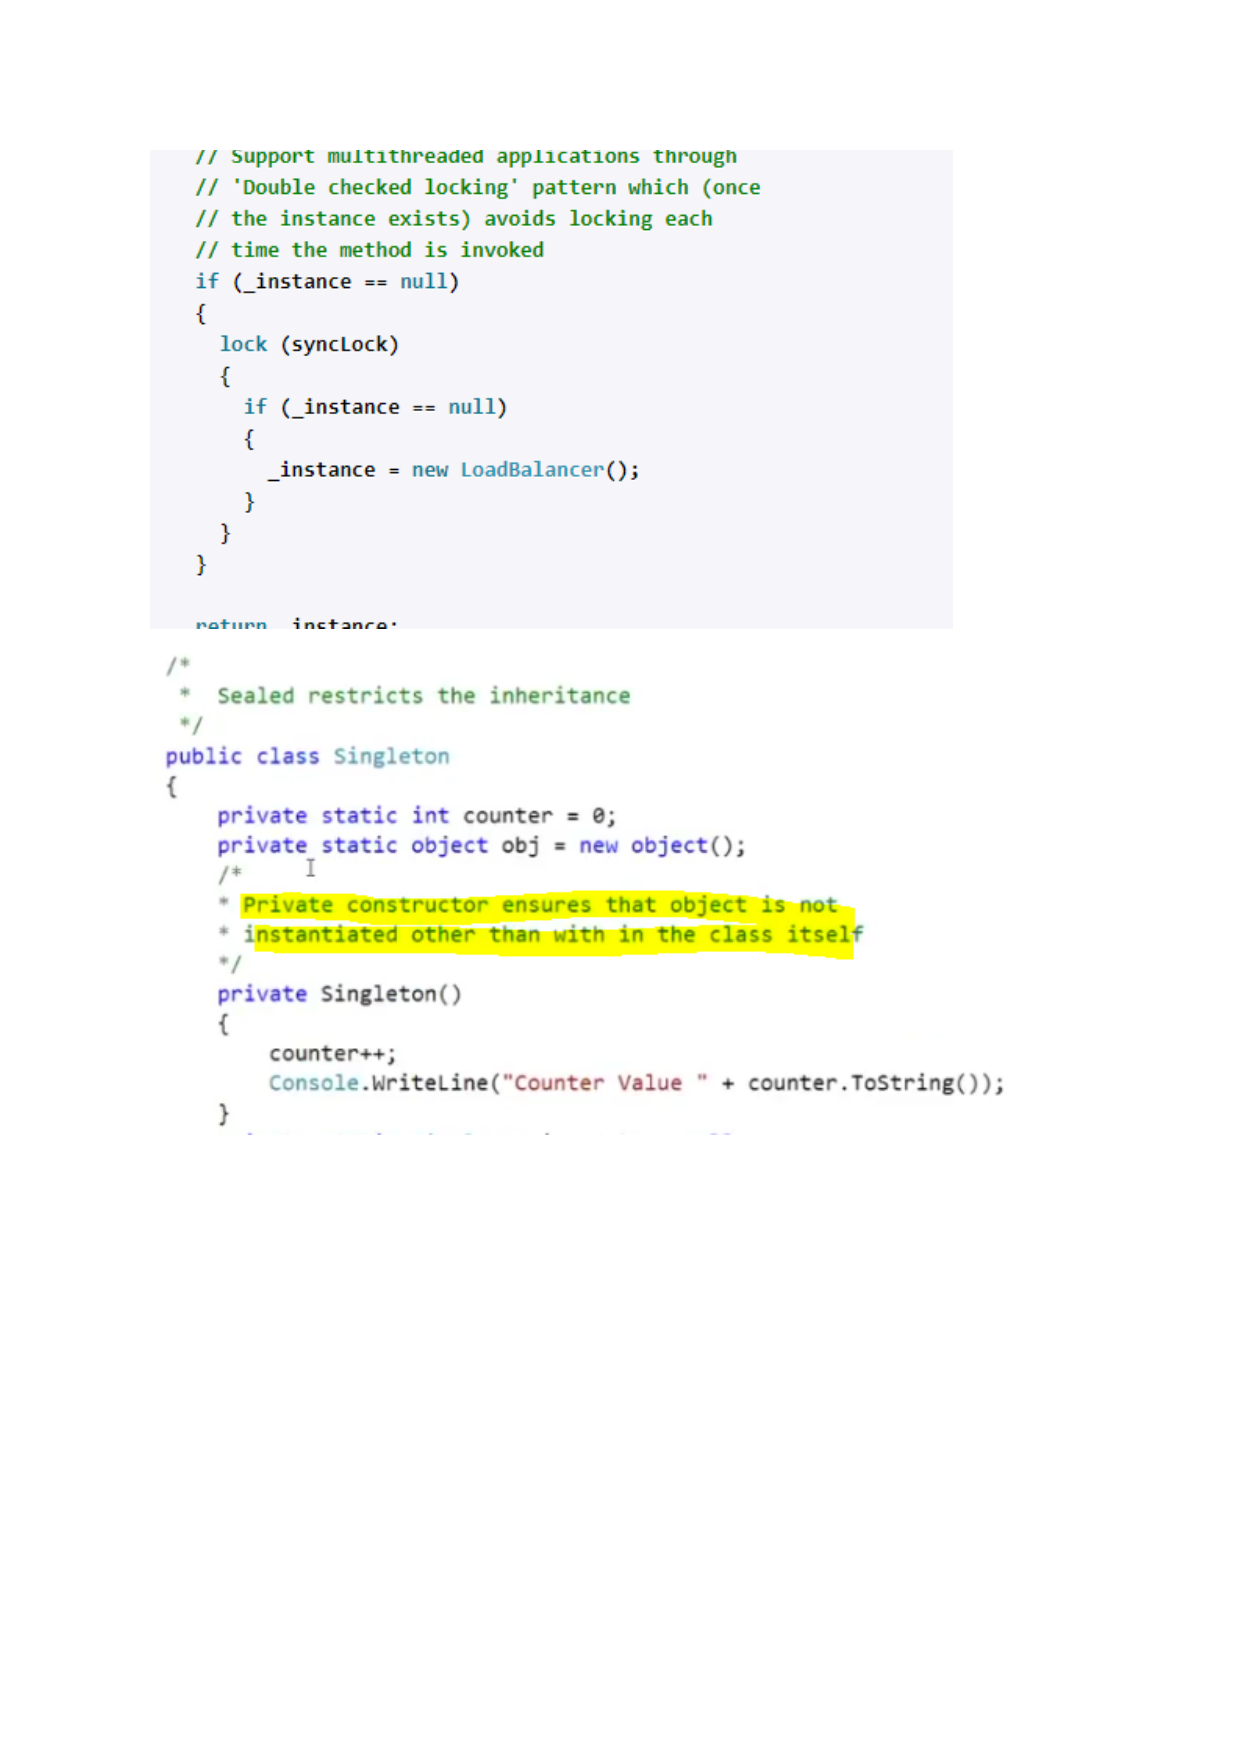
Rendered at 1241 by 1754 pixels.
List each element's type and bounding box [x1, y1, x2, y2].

picture [150, 653, 1085, 1135]
picture [150, 150, 954, 629]
